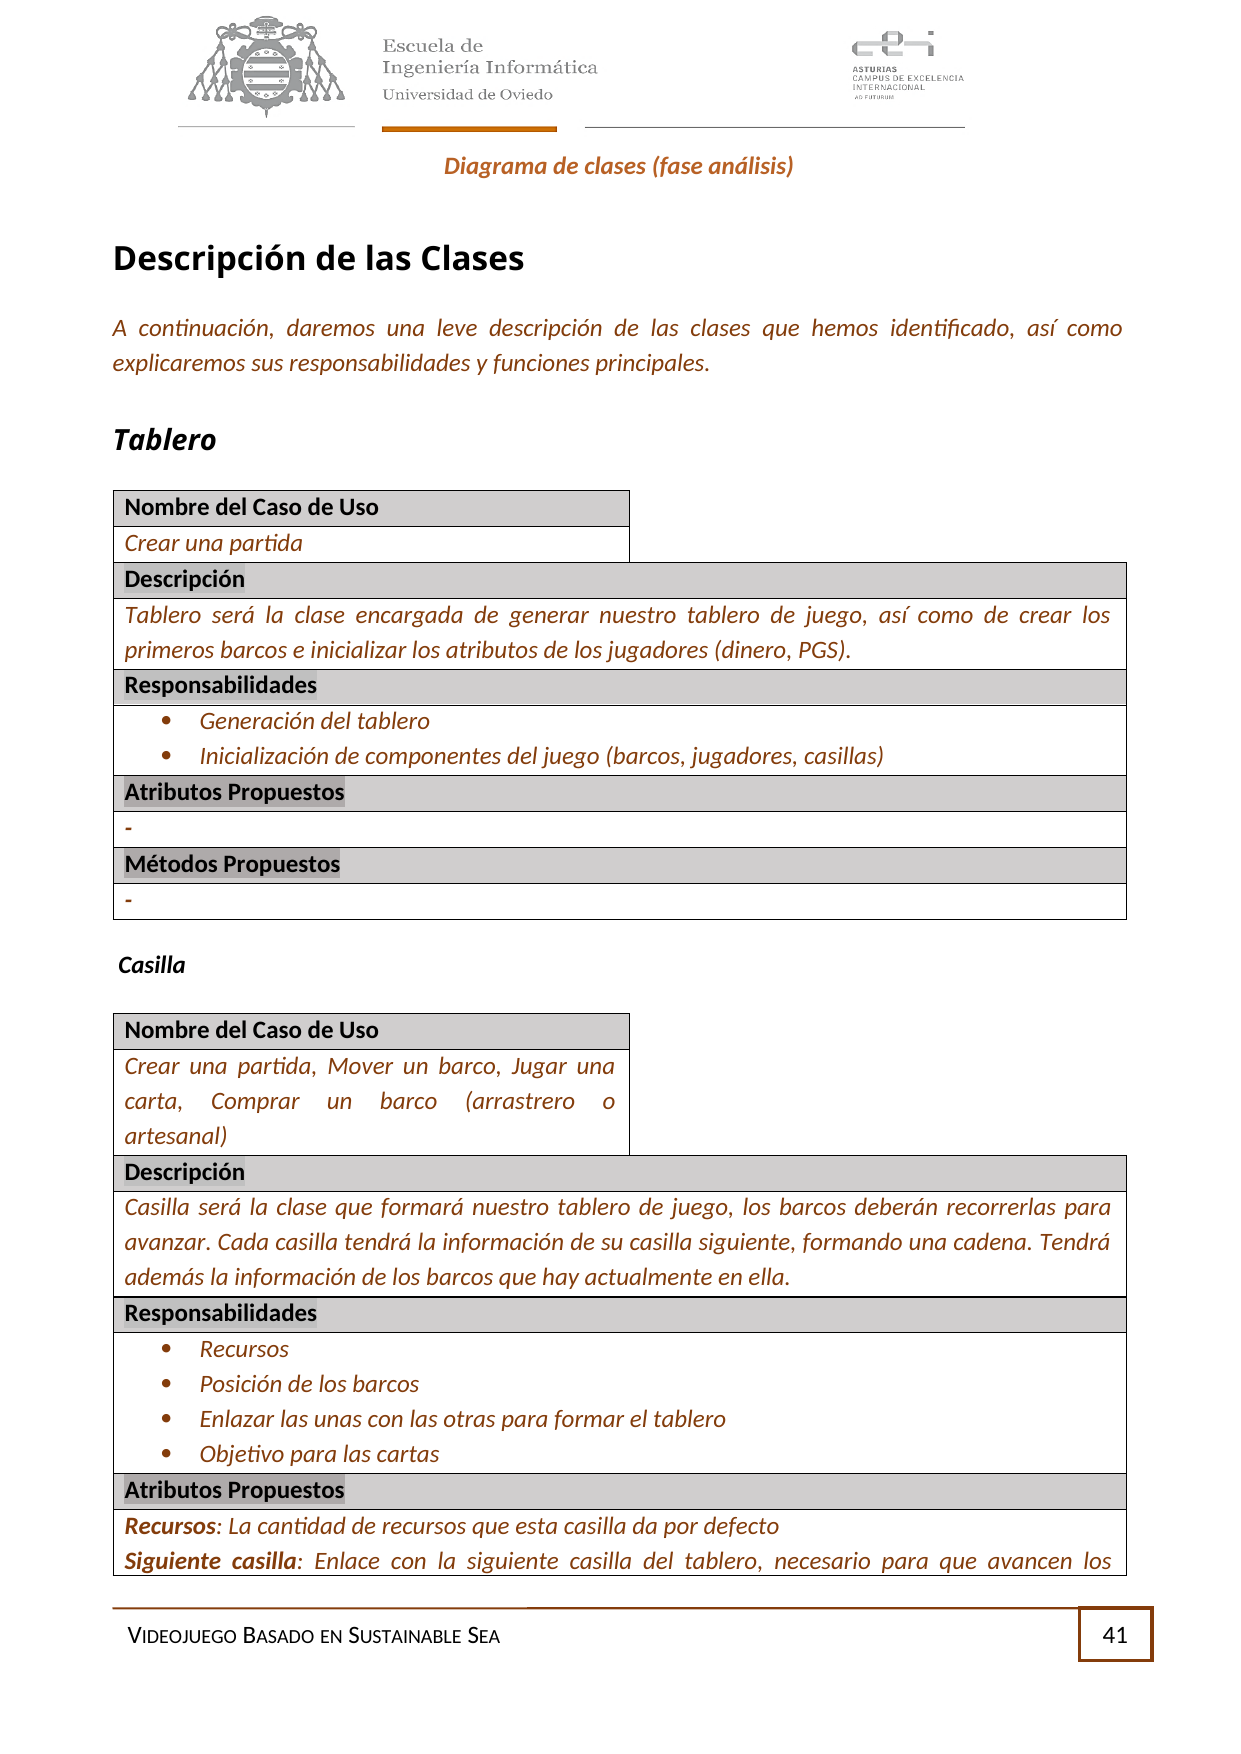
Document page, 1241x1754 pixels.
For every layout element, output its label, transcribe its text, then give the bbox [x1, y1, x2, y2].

text A continuación, daremos una leve descripción de las clases que hemos identificado, así como explicaremos sus responsabilidades y funciones principales. [112, 312, 1128, 378]
table_cell Descripción [114, 563, 1126, 598]
table_cell Descripción [114, 1156, 1126, 1191]
picture [113, 6, 1030, 142]
table_cell Generación del tablero Inicialización de componentes del juego (barcos, jugadores, casillas) [114, 706, 1126, 775]
table_header Nombre del Caso de Uso [114, 491, 629, 526]
table_cell Recursos Posición de los barcos Enlazar las unas con las otras para formar el tablero Objetivo para las cartas [114, 1333, 1126, 1473]
table_cell Atributos Propuestos [114, 1474, 1126, 1509]
text Casilla [112, 949, 1128, 979]
table_cell Crear una partida [114, 527, 629, 562]
table_cell Crear una partida, Mover un barco, Jugar una carta, Comprar un barco (arrastrero o artesanal) [114, 1050, 629, 1155]
table_cell Métodos Propuestos [114, 848, 1126, 883]
table_cell - [114, 884, 1126, 919]
table_cell Responsabilidades [114, 1298, 1126, 1332]
table_cell Atributos Propuestos [114, 776, 1126, 811]
text Diagrama de clases (fase análisis) [112, 150, 1128, 181]
subtitle Descripción de las Clases [112, 235, 1128, 280]
subtitle Tablero [112, 420, 1128, 459]
table_header Nombre del Caso de Uso [114, 1014, 629, 1049]
table_cell Responsabilidades [114, 670, 1126, 704]
table_cell - [114, 812, 1126, 847]
table_cell Casilla será la clase que formará nuestro tablero de juego, los barcos deberán recorrerlas para avanzar. Cada casilla tendrá la información de su casilla siguiente, formando una cadena. Tendrá además la información de los barcos que hay actualmente en ella. [114, 1192, 1126, 1296]
table_cell Tablero será la clase encargada de generar nuestro tablero de juego, así como de crear los primeros barcos e inicializar los atributos de los jugadores (dinero, PGS). [114, 599, 1126, 669]
